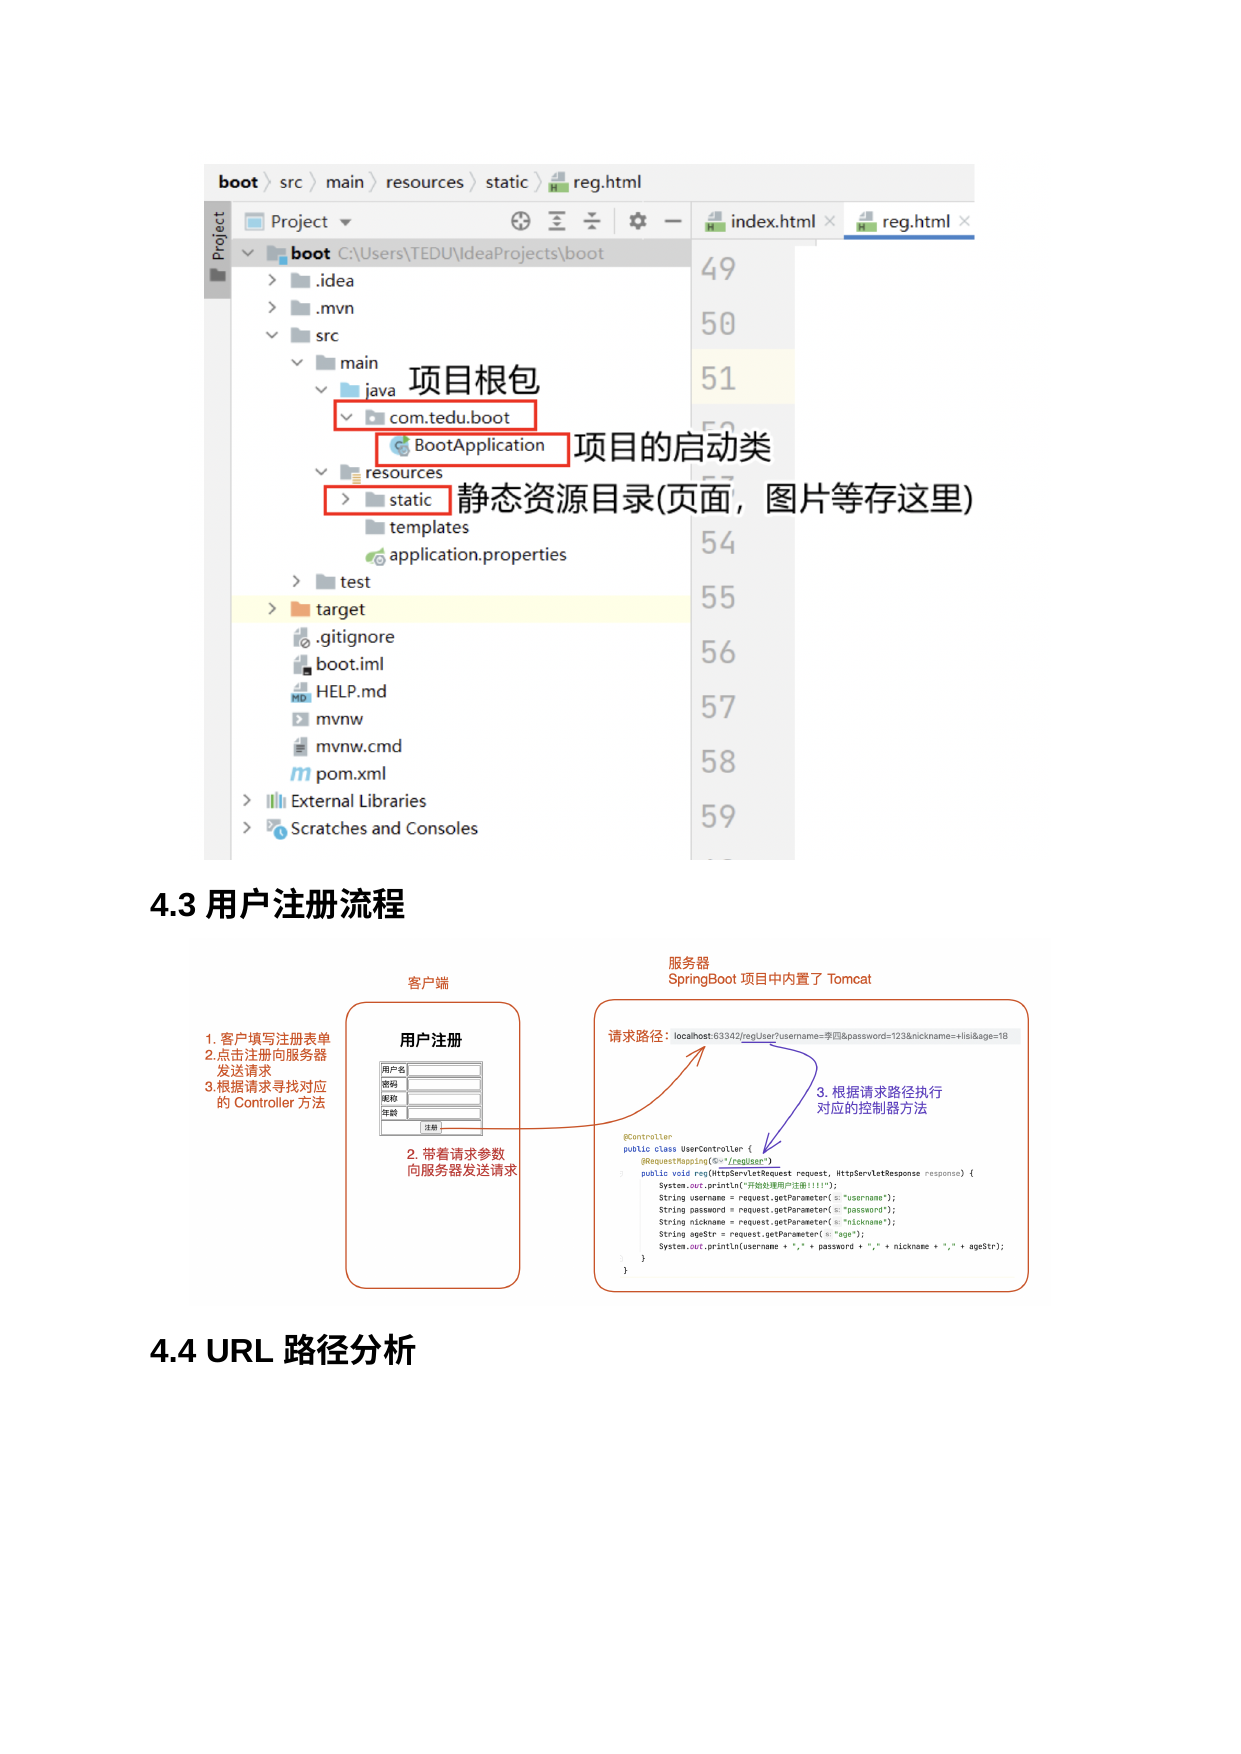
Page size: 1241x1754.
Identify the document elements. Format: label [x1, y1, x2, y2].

picture [188, 938, 1052, 1306]
picture [188, 150, 1052, 860]
